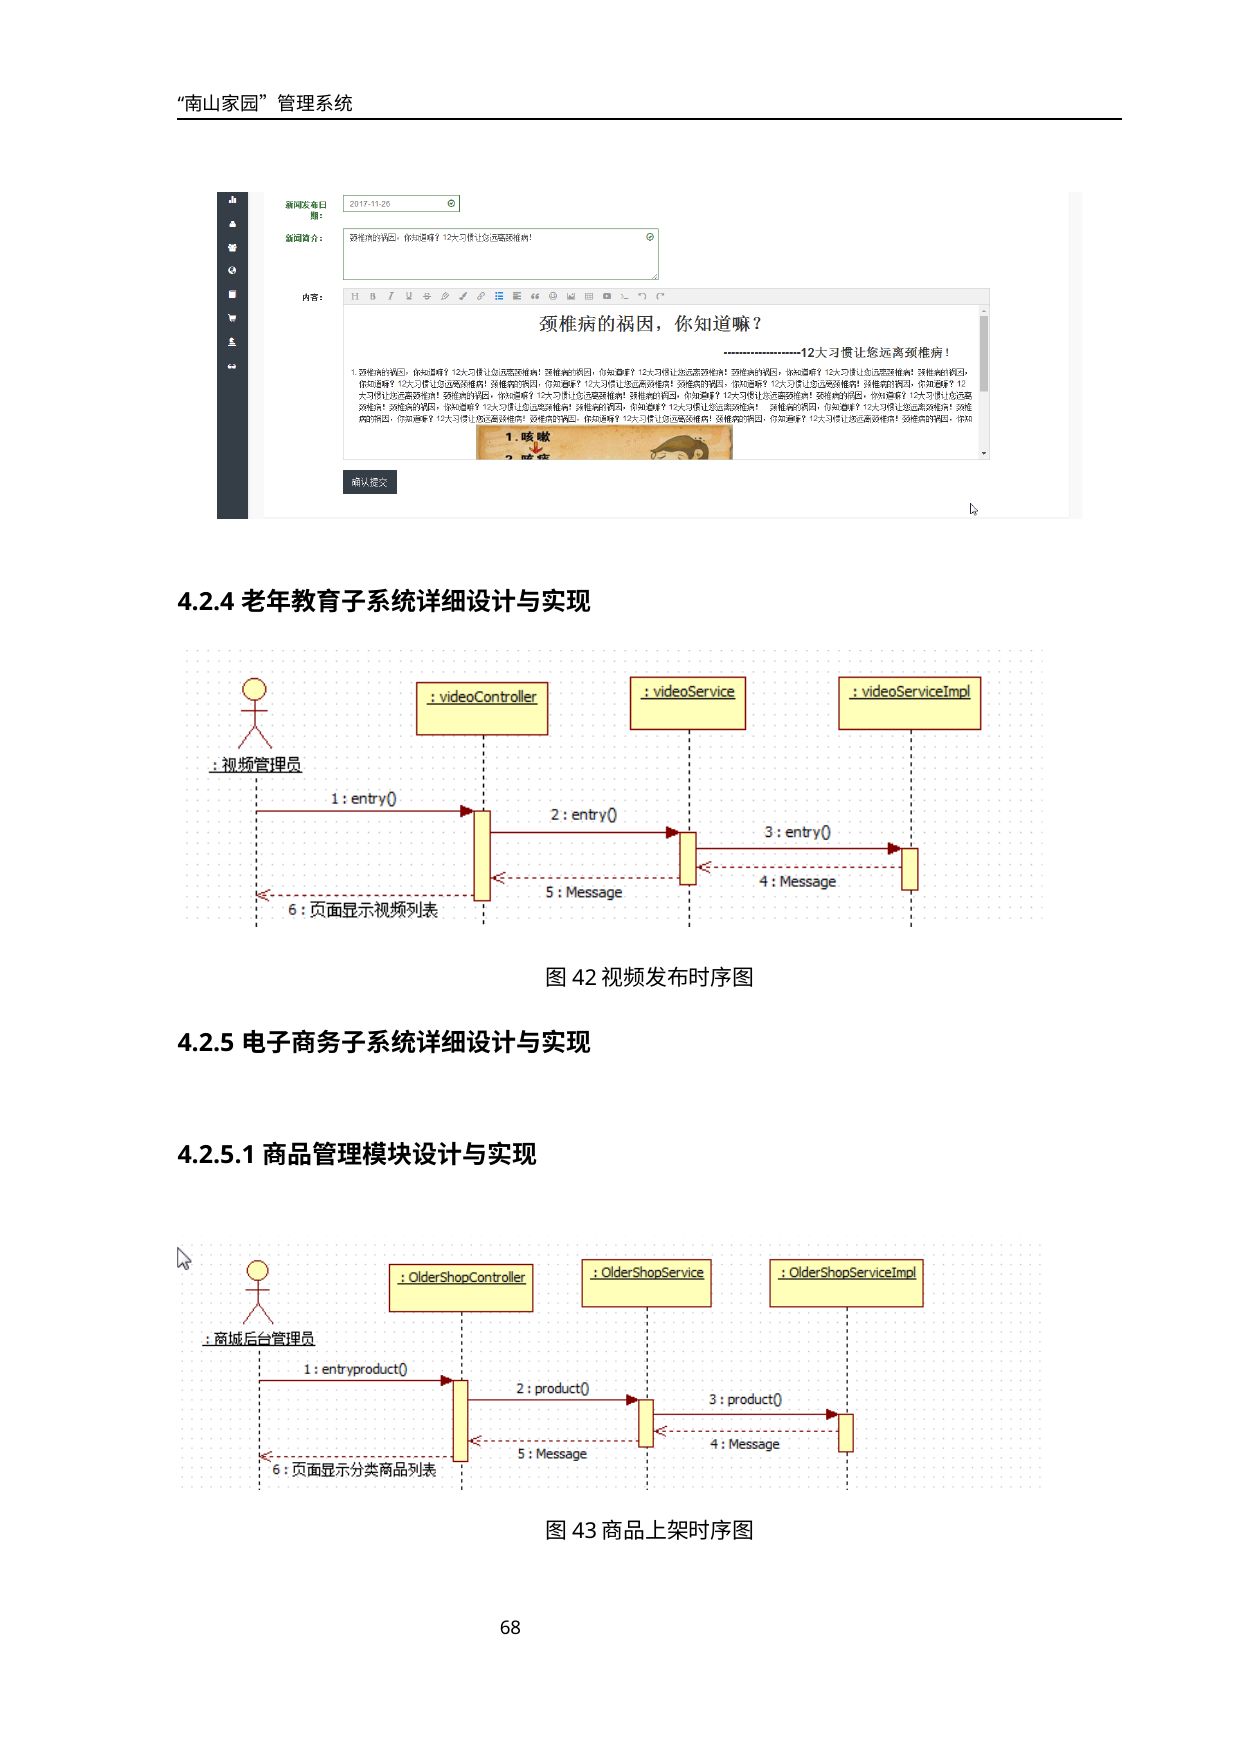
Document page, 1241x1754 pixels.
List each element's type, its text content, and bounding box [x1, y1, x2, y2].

text 图 42视频发布时序图 [177, 960, 1122, 992]
text 图 43商品上架时序图 [177, 1513, 1122, 1546]
subtitle 4.2.5.1 商品管理模块设计与实现 [177, 1121, 1122, 1186]
picture [217, 192, 1083, 519]
subtitle 4.2.4 老年教育子系统详细设计与实现 [177, 567, 1122, 632]
picture [177, 1236, 1043, 1490]
picture [177, 650, 1043, 927]
subtitle 4.2.5 电子商务子系统详细设计与实现 [177, 1008, 1122, 1073]
